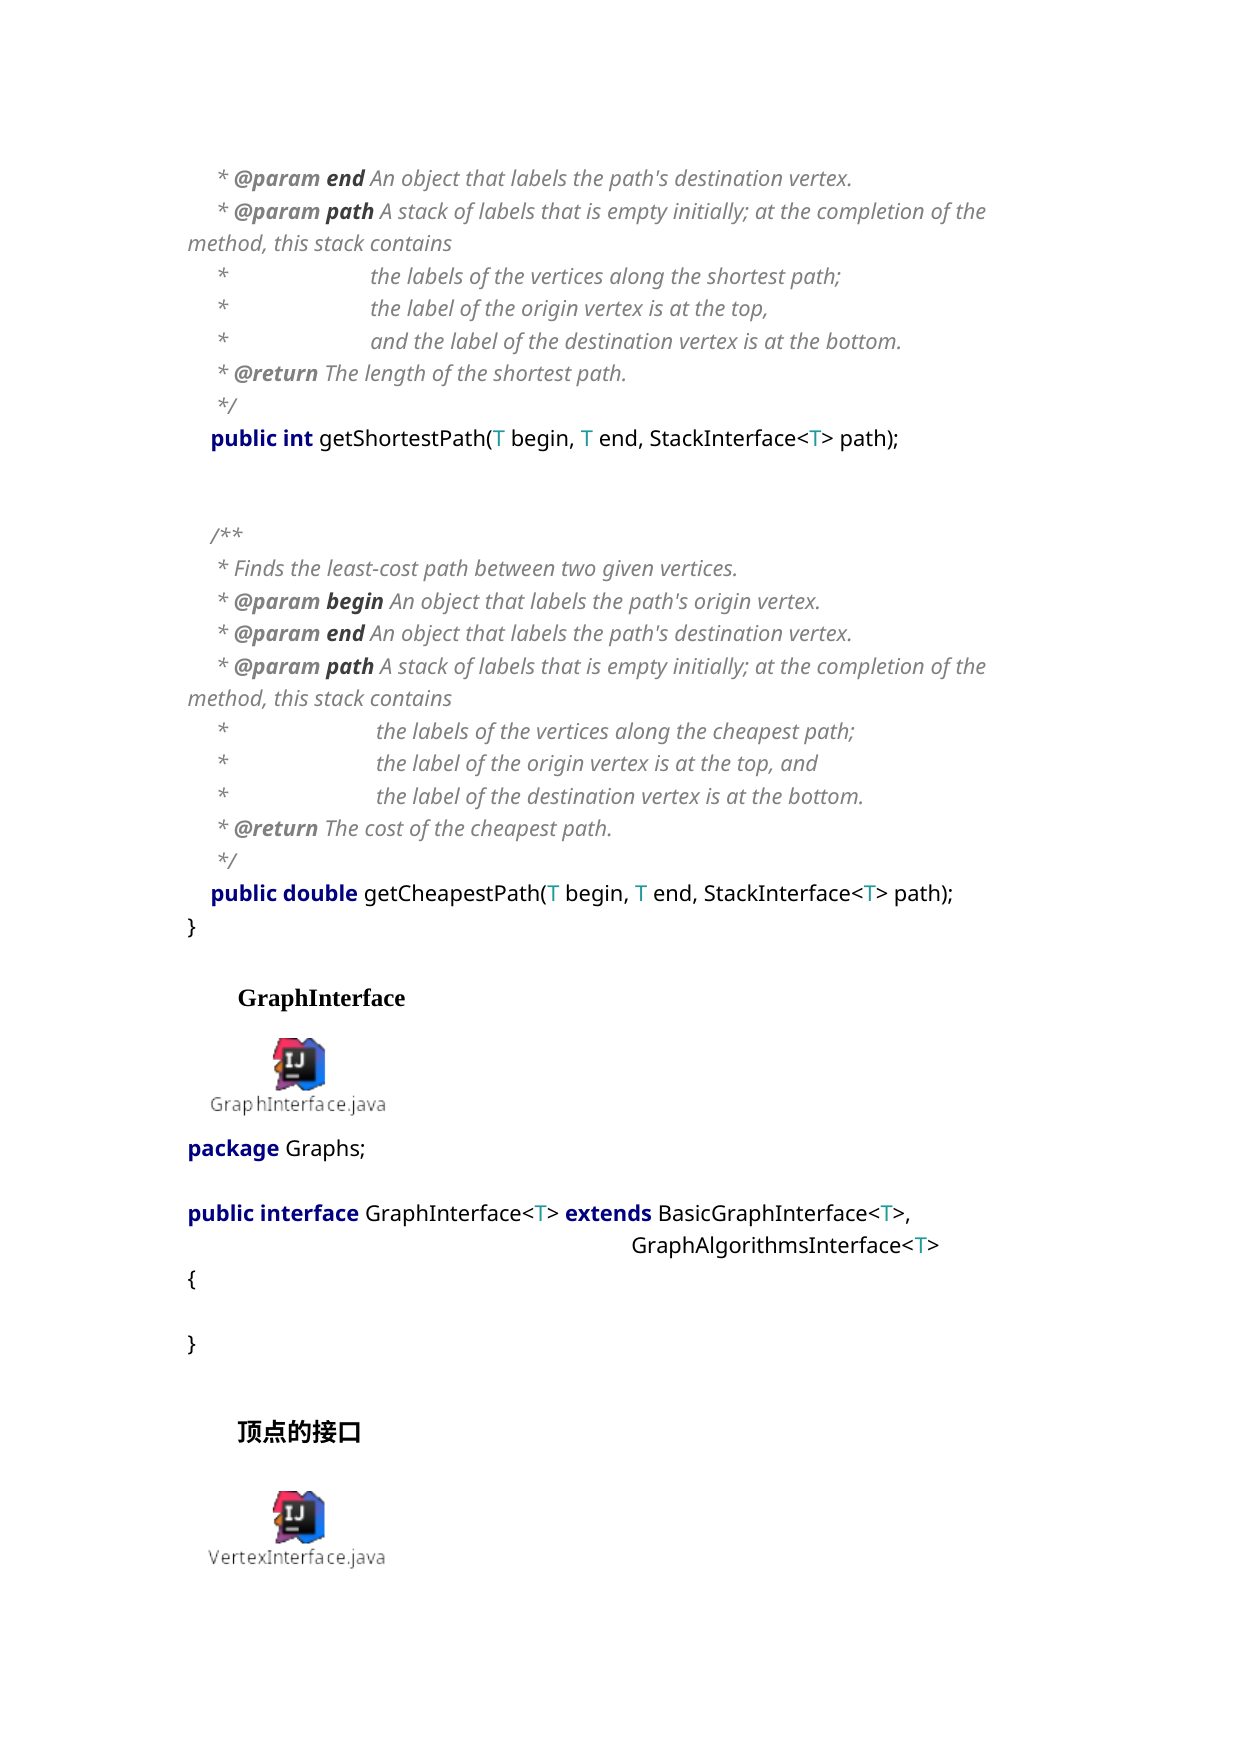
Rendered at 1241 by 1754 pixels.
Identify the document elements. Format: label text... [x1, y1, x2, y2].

text package Graphs; public interface GraphInterface<T> extends BasicGraphInterface<T>, GraphAlgorithmsInterface<T> { } [187, 1131, 1053, 1359]
subtitle GraphInterface [187, 981, 1053, 1013]
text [187, 162, 1053, 942]
subtitle 顶点的接口 [187, 1398, 1053, 1463]
